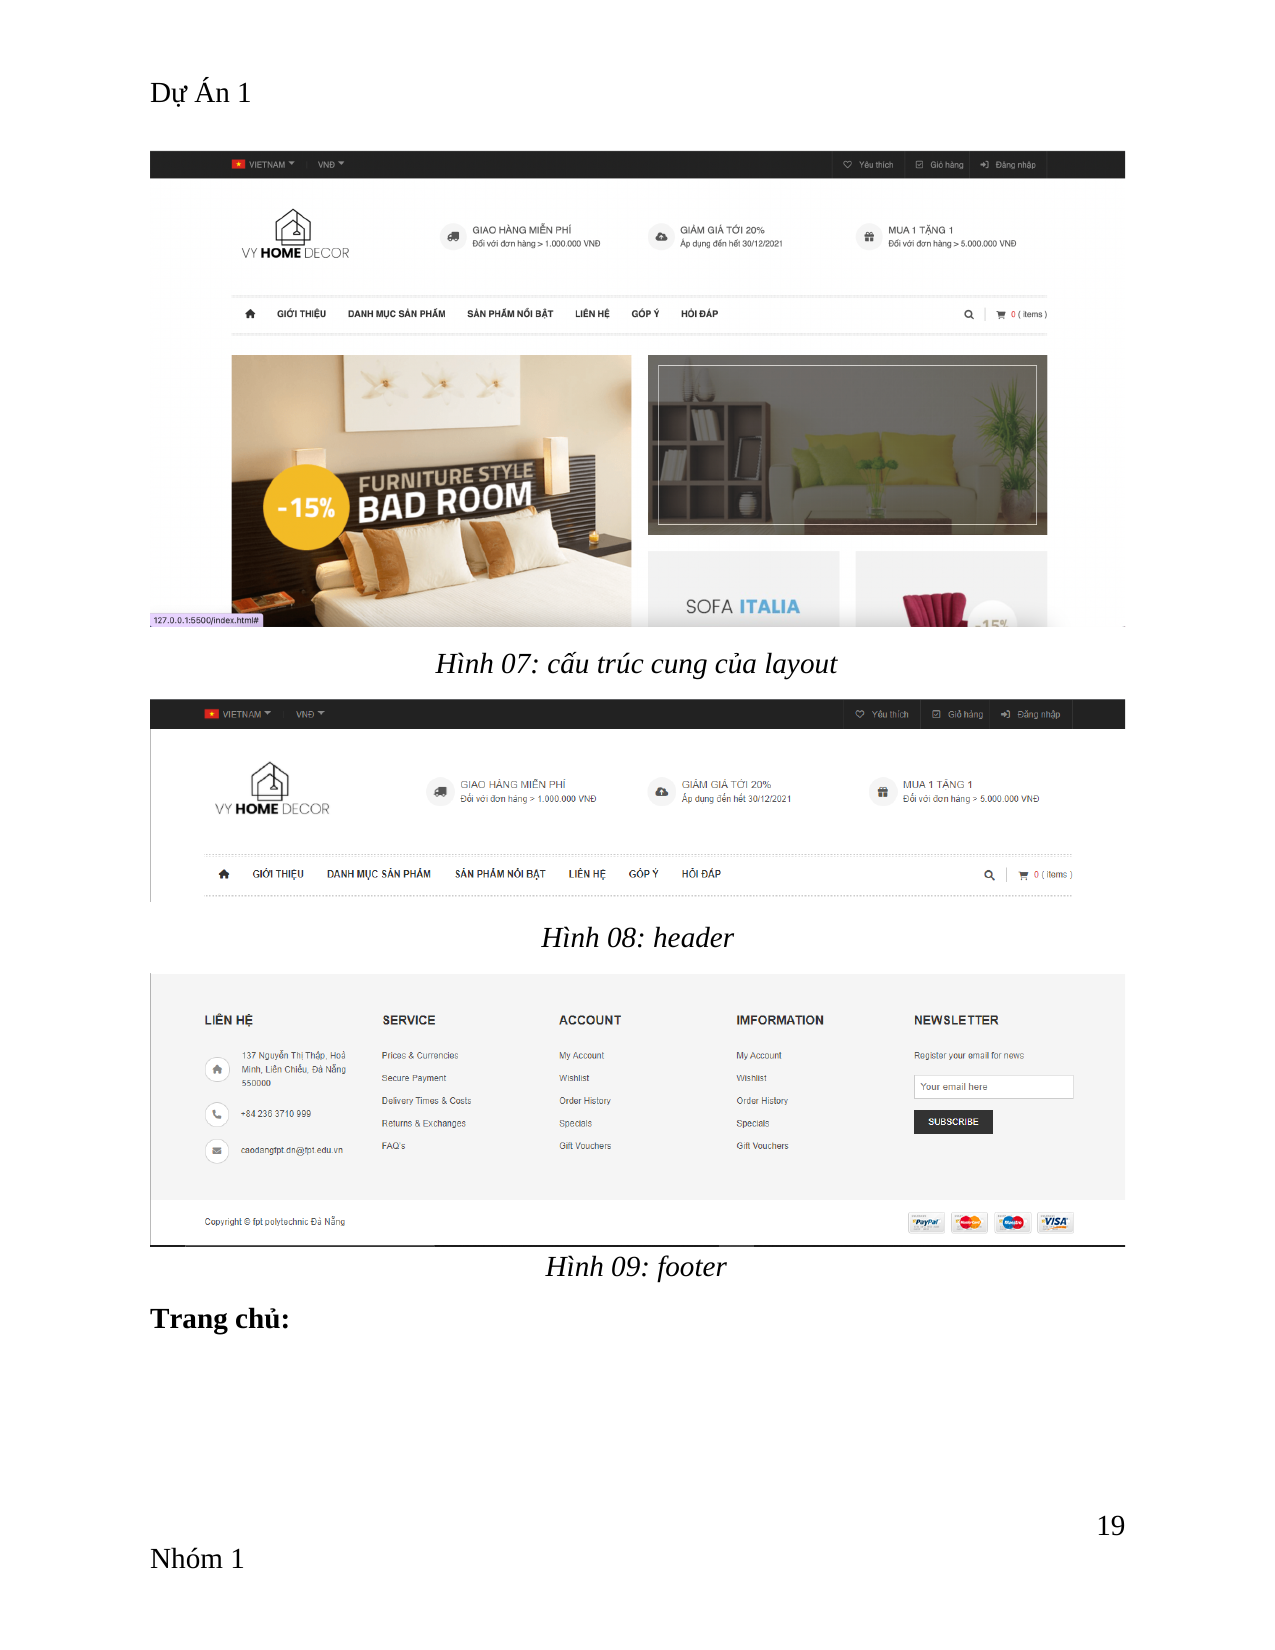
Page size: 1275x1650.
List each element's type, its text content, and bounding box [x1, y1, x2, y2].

picture [150, 699, 1125, 902]
text Hình 08: header [150, 921, 1125, 954]
picture [150, 150, 1125, 627]
picture [150, 973, 1125, 1247]
text Hình 07: cấu trúc cung của layout [150, 646, 1125, 680]
text Hình 09: footer [150, 1247, 1125, 1282]
text Trang chủ: [150, 1302, 1125, 1335]
